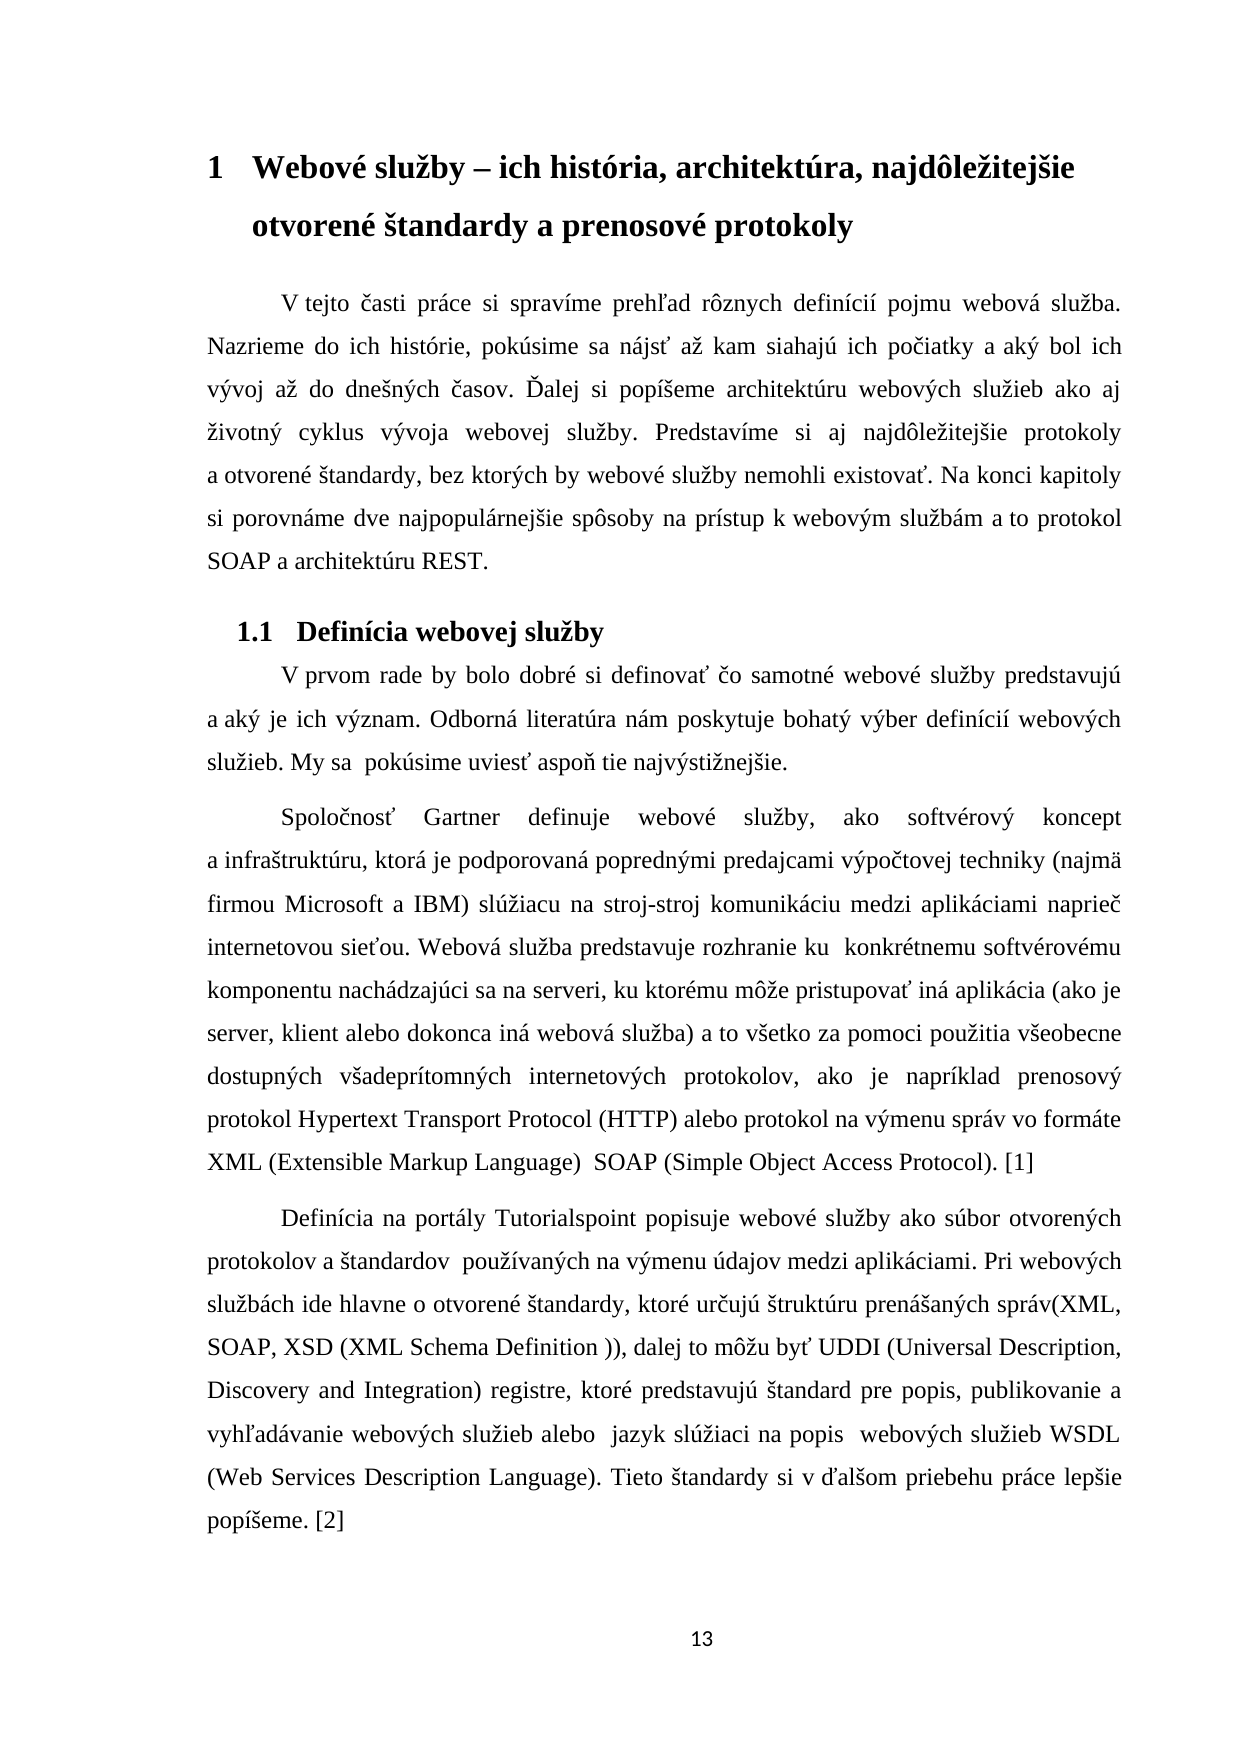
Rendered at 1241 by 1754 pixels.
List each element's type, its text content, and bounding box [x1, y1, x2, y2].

text V prvom rade by bolo dobré si definovať čo samotné webové služby predstavujú a aký je ich význam. Odborná literatúra nám poskytuje bohatý výber definícií webových služieb. My sa pokúsime uviesť aspoň tie najvýstižnejšie. [207, 661, 1122, 776]
subtitle Webové služby – ich história, architektúra, najdôležitejšie otvorené štandardy a prenosové protokoly [207, 148, 1122, 243]
subtitle Definícia webovej služby [236, 614, 1122, 648]
text Spoločnosť Gartner definuje webové služby, ako softvérový koncept a infraštruktúru, ktorá je podporovaná poprednými predajcami výpočtovej techniky (najmä firmou Microsoft a IBM) slúžiacu na stroj-stroj komunikáciu medzi aplikáciami naprieč internetovou sieťou. Webová služba predstavuje rozhranie ku konkrétnemu softvérovému komponentu nachádzajúci sa na serveri, ku ktorému môže pristupovať iná aplikácia (ako je server, klient alebo dokonca iná webová služba) a to všetko za pomoci použitia všeobecne dostupných všadeprítomných internetových protokolov, ako je napríklad prenosový protokol Hypertext Transport Protocol (HTTP) alebo protokol na výmenu správ vo formáte XML (Extensible Markup Language) SOAP (Simple Object Access Protocol). [207, 802, 1122, 1176]
text Definícia na portály Tutorialspoint popisuje webové služby ako súbor otvorených protokolov a štandardov používaných na výmenu údajov medzi aplikáciami. Pri webových službách ide hlavne o otvorené štandardy, ktoré určujú štruktúru prenášaných správ(XML, SOAP, XSD (XML Schema Definition )), dalej to môžu byť UDDI (Universal Description, Discovery and Integration) registre, ktoré predstavujú štandard pre popis, publikovanie a vyhľadávanie webových služieb alebo jazyk slúžiaci na popis webových služieb WSDL (Web Services Description Language). Tieto štandardy si v ďalšom priebehu práce lepšie popíšeme. [207, 1203, 1122, 1534]
text V tejto časti práce si spravíme prehľad rôznych definícií pojmu webová služba. Nazrieme do ich histórie, pokúsime sa nájsť až kam siahajú ich počiatky a aký bol ich vývoj až do dnešných časov. Ďalej si popíšeme architektúru webových služieb ako aj životný cyklus vývoja webovej služby. Predstavíme si aj najdôležitejšie protokoly a otvorené štandardy, bez ktorých by webové služby nemohli existovať. Na konci kapitoly si porovnáme dve najpopulárnejšie spôsoby na prístup k webovým službám a to protokol SOAP a architektúru REST. [207, 288, 1122, 575]
